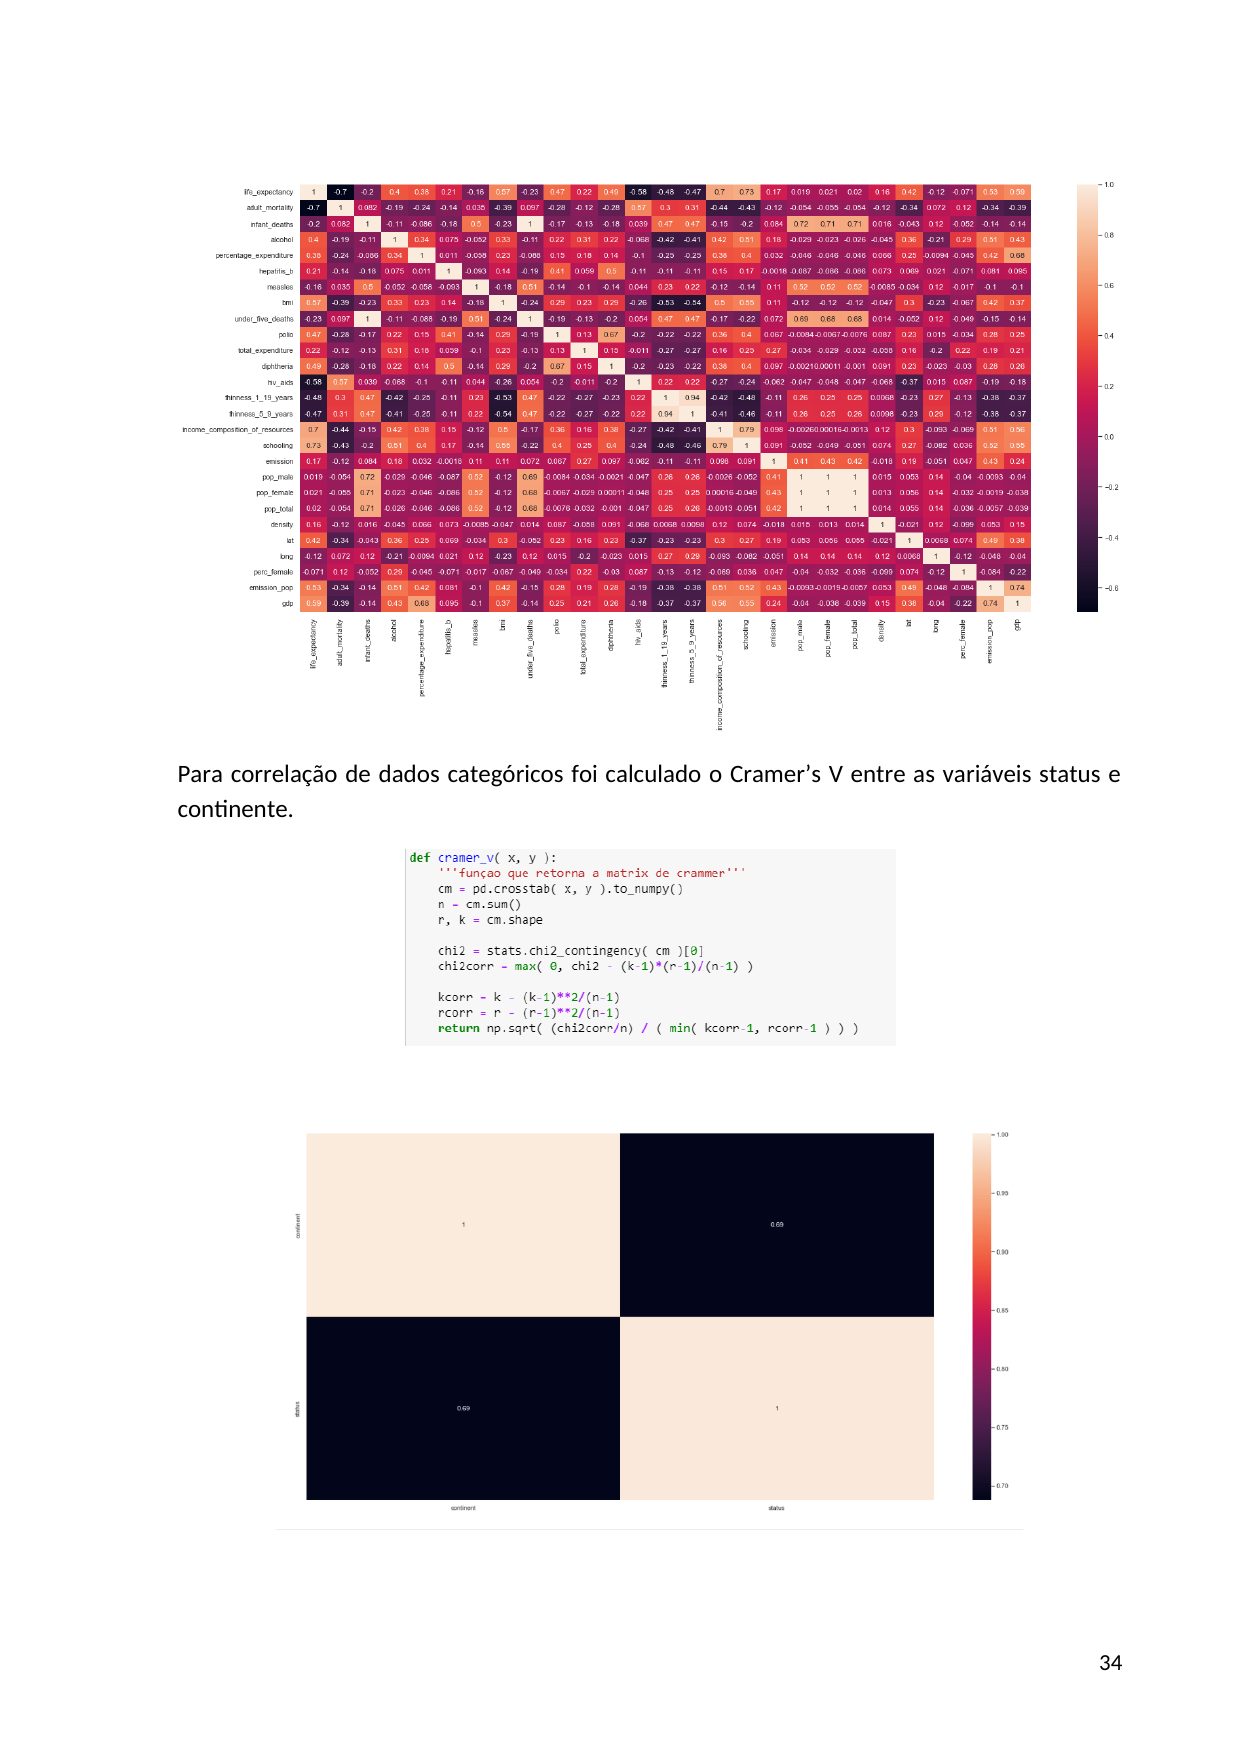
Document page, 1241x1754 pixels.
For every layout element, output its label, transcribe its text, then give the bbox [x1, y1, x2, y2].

picture [276, 1126, 1024, 1530]
picture [403, 849, 896, 1046]
text Para correlação de dados categóricos foi calculado o Cramer’s V entre as variáveis status e continente. [177, 758, 1122, 824]
picture [177, 177, 1123, 734]
